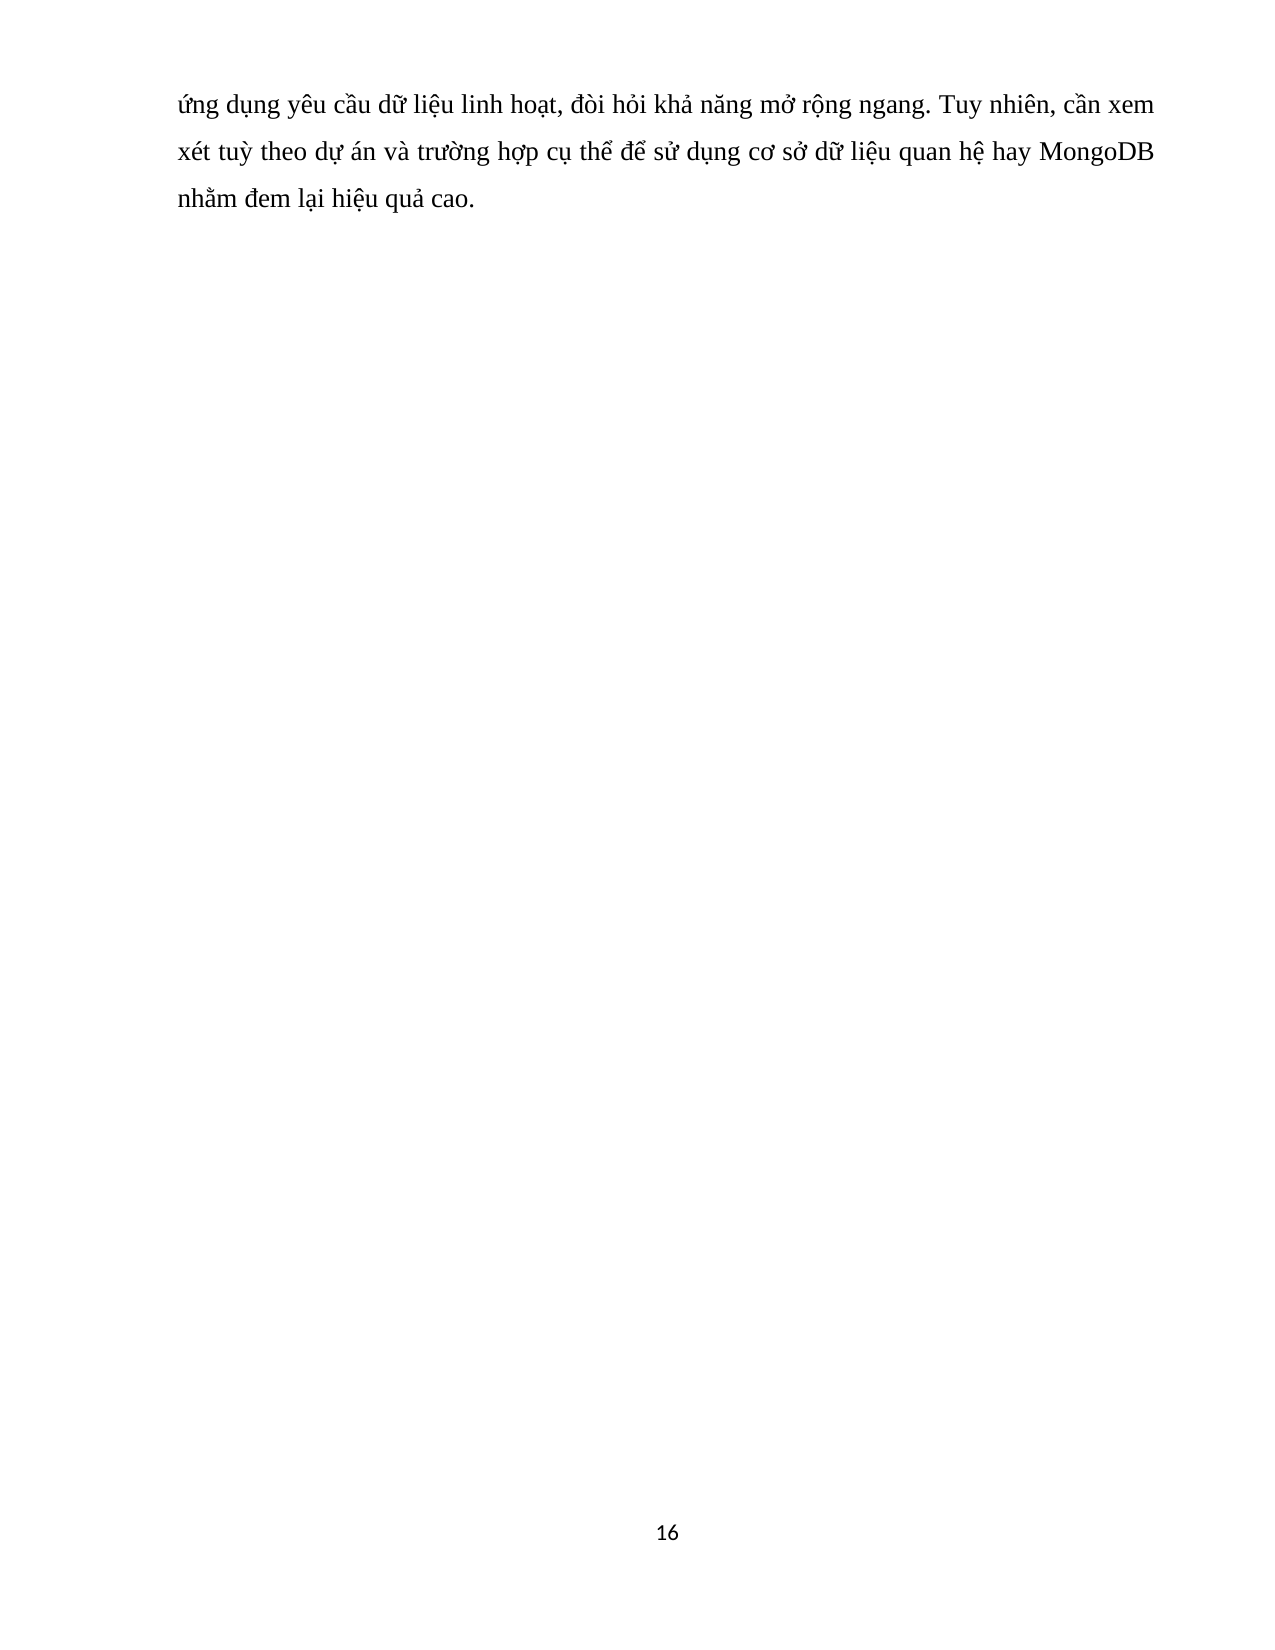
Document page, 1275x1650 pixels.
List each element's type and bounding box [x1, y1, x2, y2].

text [177, 89, 1157, 213]
